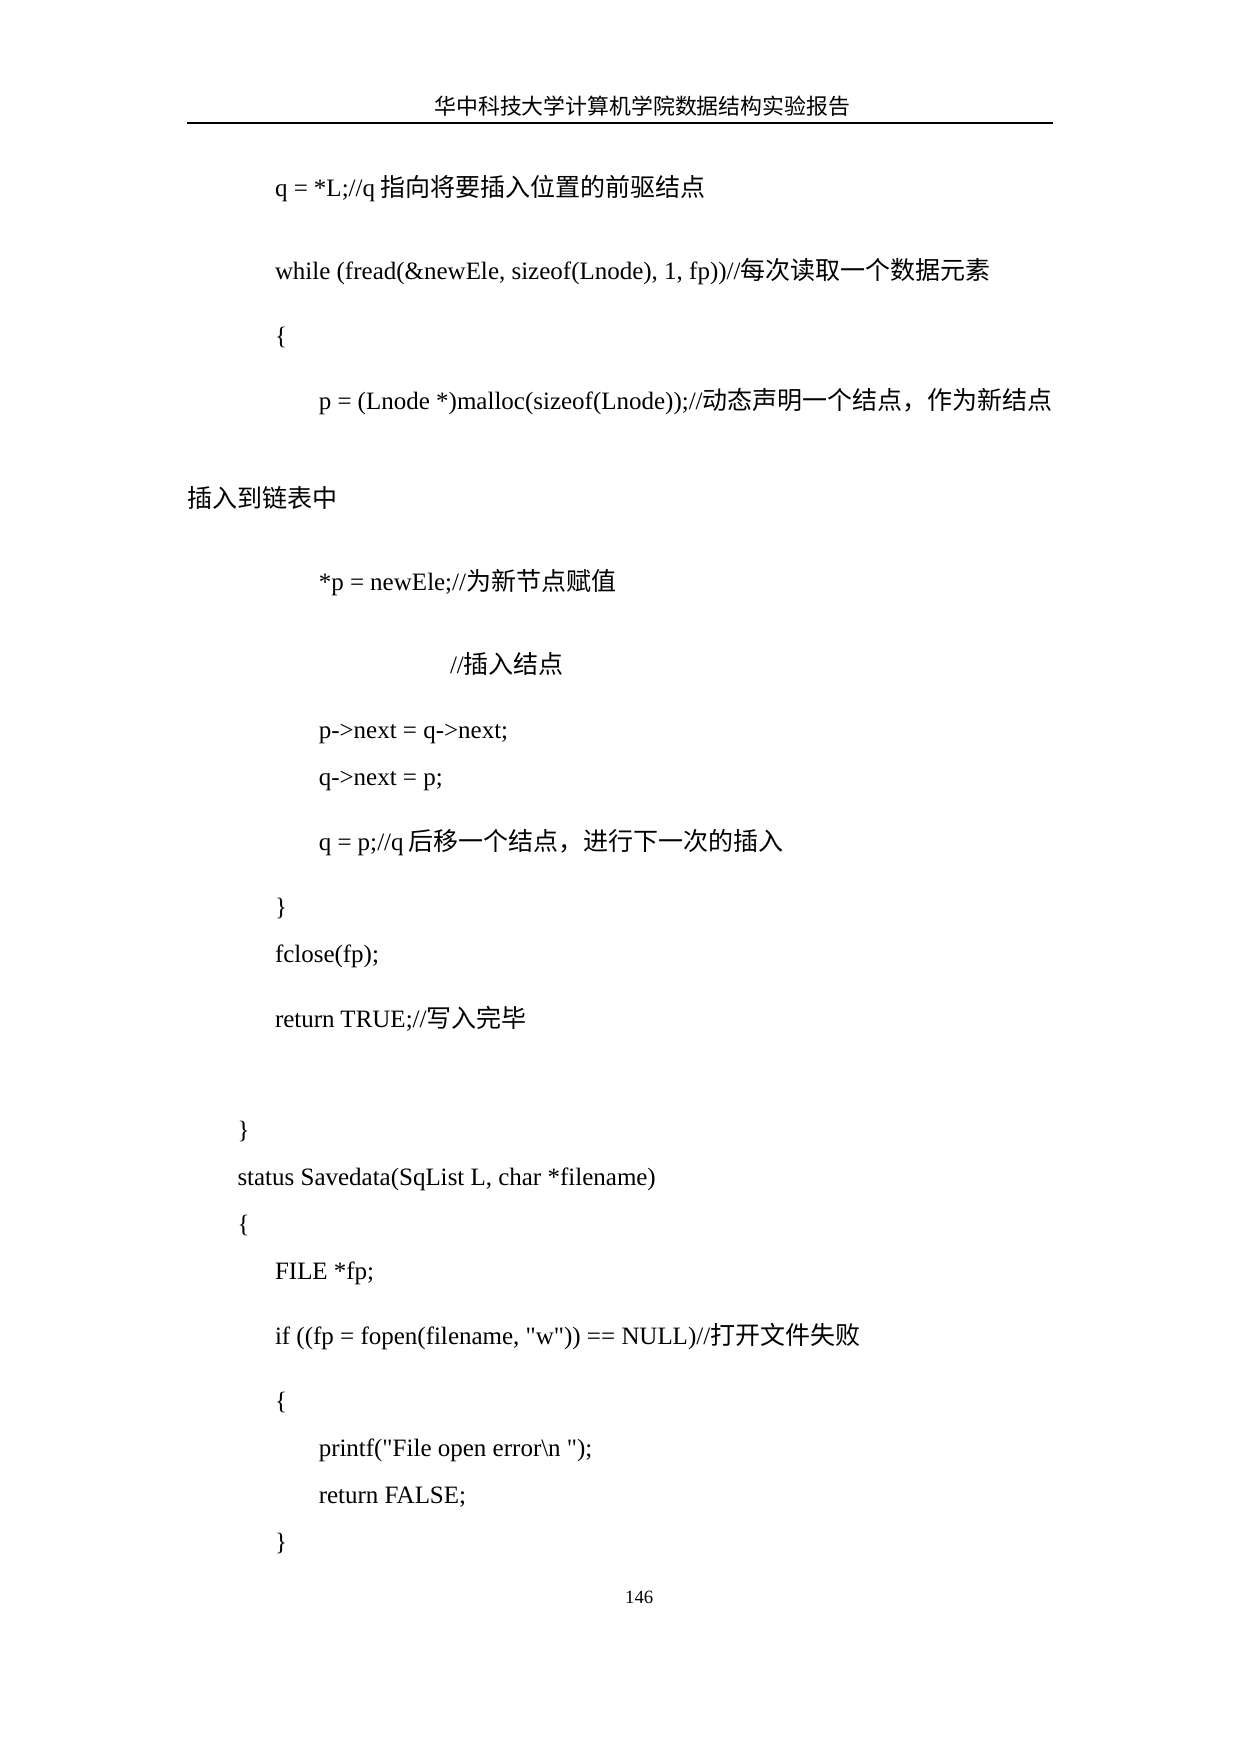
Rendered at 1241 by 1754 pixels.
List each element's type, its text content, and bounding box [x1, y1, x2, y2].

text q = *L;//q指向将要插入位置的前驱结点 [187, 153, 1053, 218]
text { [187, 319, 1053, 352]
text status Savedata(SqList L, char *filename) [187, 1161, 1053, 1193]
text p->next = q->next; [187, 713, 1053, 746]
text //插入结点 [187, 630, 1053, 695]
text q->next = p; [187, 760, 1053, 792]
text { [187, 1207, 1053, 1240]
text p = (Lnode *)malloc(sizeof(Lnode));//动态声明一个结点，作为新结点插入到链表中 [187, 366, 1053, 529]
text } [187, 1114, 1053, 1146]
text } [187, 1525, 1053, 1557]
text *p = newEle;//为新节点赋值 [187, 547, 1053, 612]
text if ((fp = fopen(filename, "w")) == NULL)//打开文件失败 [187, 1301, 1053, 1366]
text fclose(fp); [187, 937, 1053, 969]
text return FALSE; [187, 1478, 1053, 1511]
text } [187, 890, 1053, 922]
text return TRUE;//写入完毕 [187, 984, 1053, 1049]
text q = p;//q后移一个结点，进行下一次的插入 [187, 807, 1053, 872]
text printf("File open error\n "); [187, 1431, 1053, 1464]
text while (fread(&newEle, sizeof(Lnode), 1, fp))//每次读取一个数据元素 [187, 236, 1053, 301]
text { [187, 1384, 1053, 1417]
text FILE *fp; [187, 1254, 1053, 1287]
